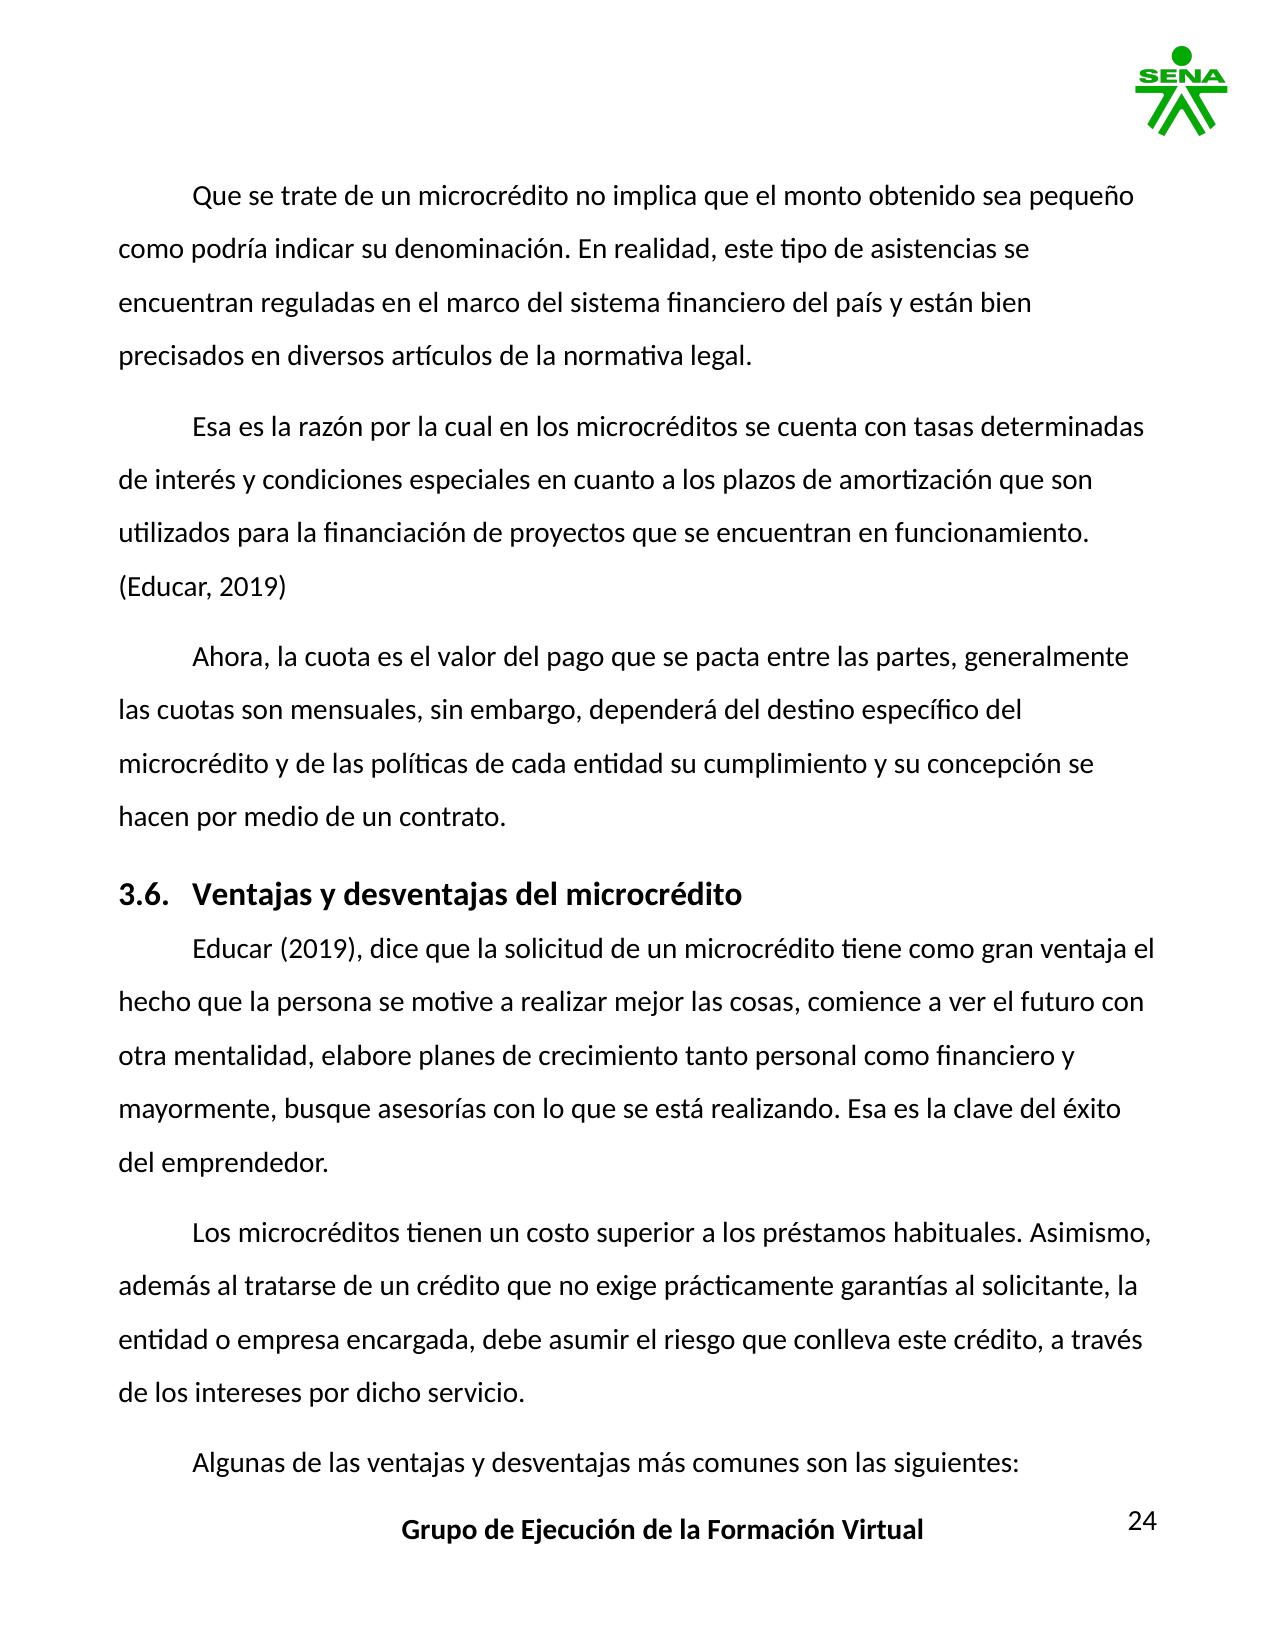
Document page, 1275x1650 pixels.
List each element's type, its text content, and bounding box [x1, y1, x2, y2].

text Algunas de las ventajas y desventajas más comunes son las siguientes: [118, 1444, 1157, 1480]
picture [1135, 46, 1228, 136]
text Esa es la razón por la cual en los microcréditos se cuenta con tasas determinadas de interés y condiciones especiales en cuanto a los plazos de amortización que son utilizados para la financiación de proyectos que se encuentran en funcionamiento. (Educar, 2019) [118, 408, 1157, 603]
subtitle Ventajas y desventajas del microcrédito [118, 873, 1157, 913]
text Los microcréditos tienen un costo superior a los préstamos habituales. Asimismo, además al tratarse de un crédito que no exige prácticamente garantías al solicitante, la entidad o empresa encargada, debe asumir el riesgo que conlleva este crédito, a través de los intereses por dicho servicio. [118, 1214, 1157, 1410]
text Que se trate de un microcrédito no implica que el monto obtenido sea pequeño como podría indicar su denominación. En realidad, este tipo de asistencias se encuentran reguladas en el marco del sistema financiero del país y están bien precisados en diversos artículos de la normativa legal. [118, 177, 1157, 373]
text Educar (2019), dice que la solicitud de un microcrédito tiene como gran ventaja el hecho que la persona se motive a realizar mejor las cosas, comience a ver el futuro con otra mentalidad, elabore planes de crecimiento tanto personal como financiero y mayormente, busque asesorías con lo que se está realizando. Esa es la clave del éxito del emprendedor. [118, 930, 1157, 1179]
text Ahora, la cuota es el valor del pago que se pacta entre las partes, generalmente las cuotas son mensuales, sin embargo, dependerá del destino específico del microcrédito y de las políticas de cada entidad su cumplimiento y su concepción se hacen por medio de un contrato. [118, 638, 1157, 834]
